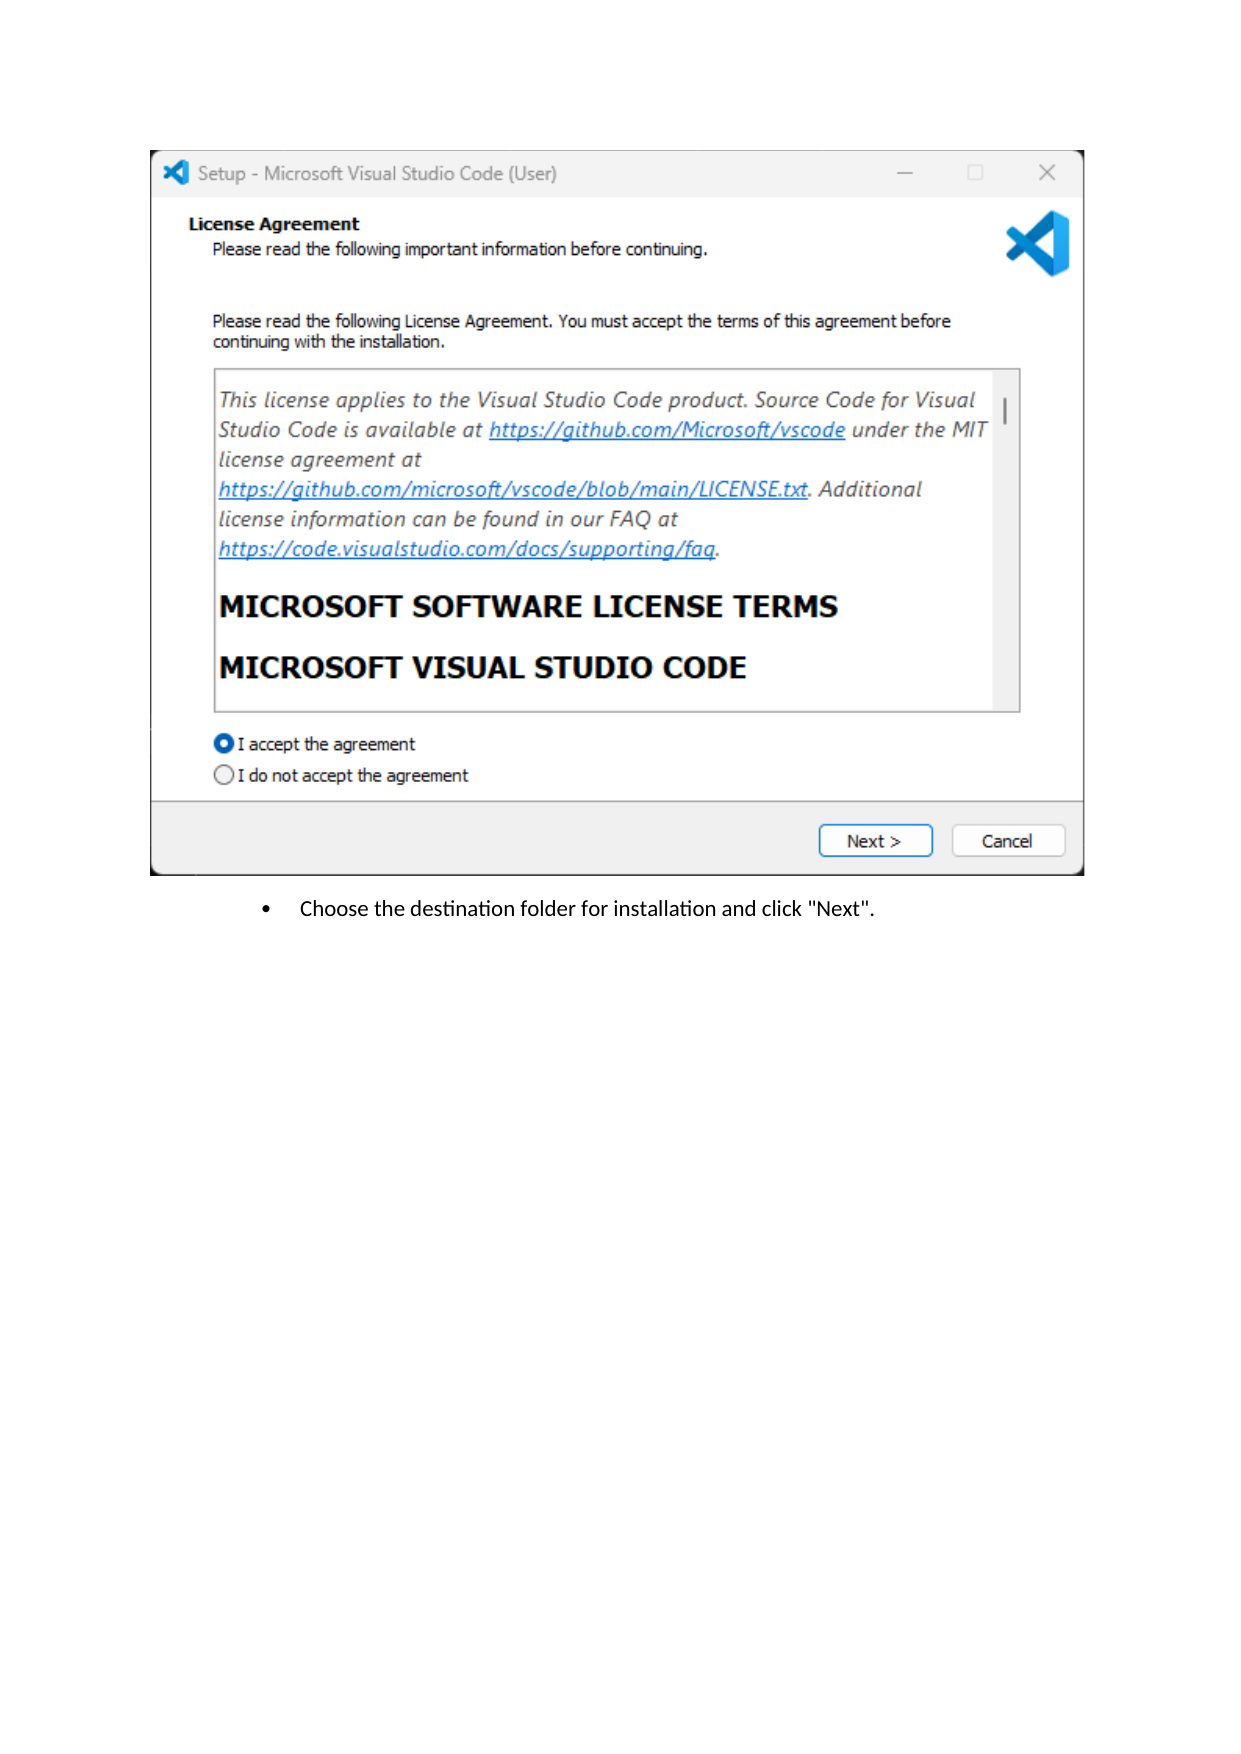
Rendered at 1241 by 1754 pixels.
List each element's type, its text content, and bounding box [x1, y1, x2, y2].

picture [150, 150, 1085, 876]
list Choose the destination folder for installation and click "Next". [262, 894, 1090, 922]
